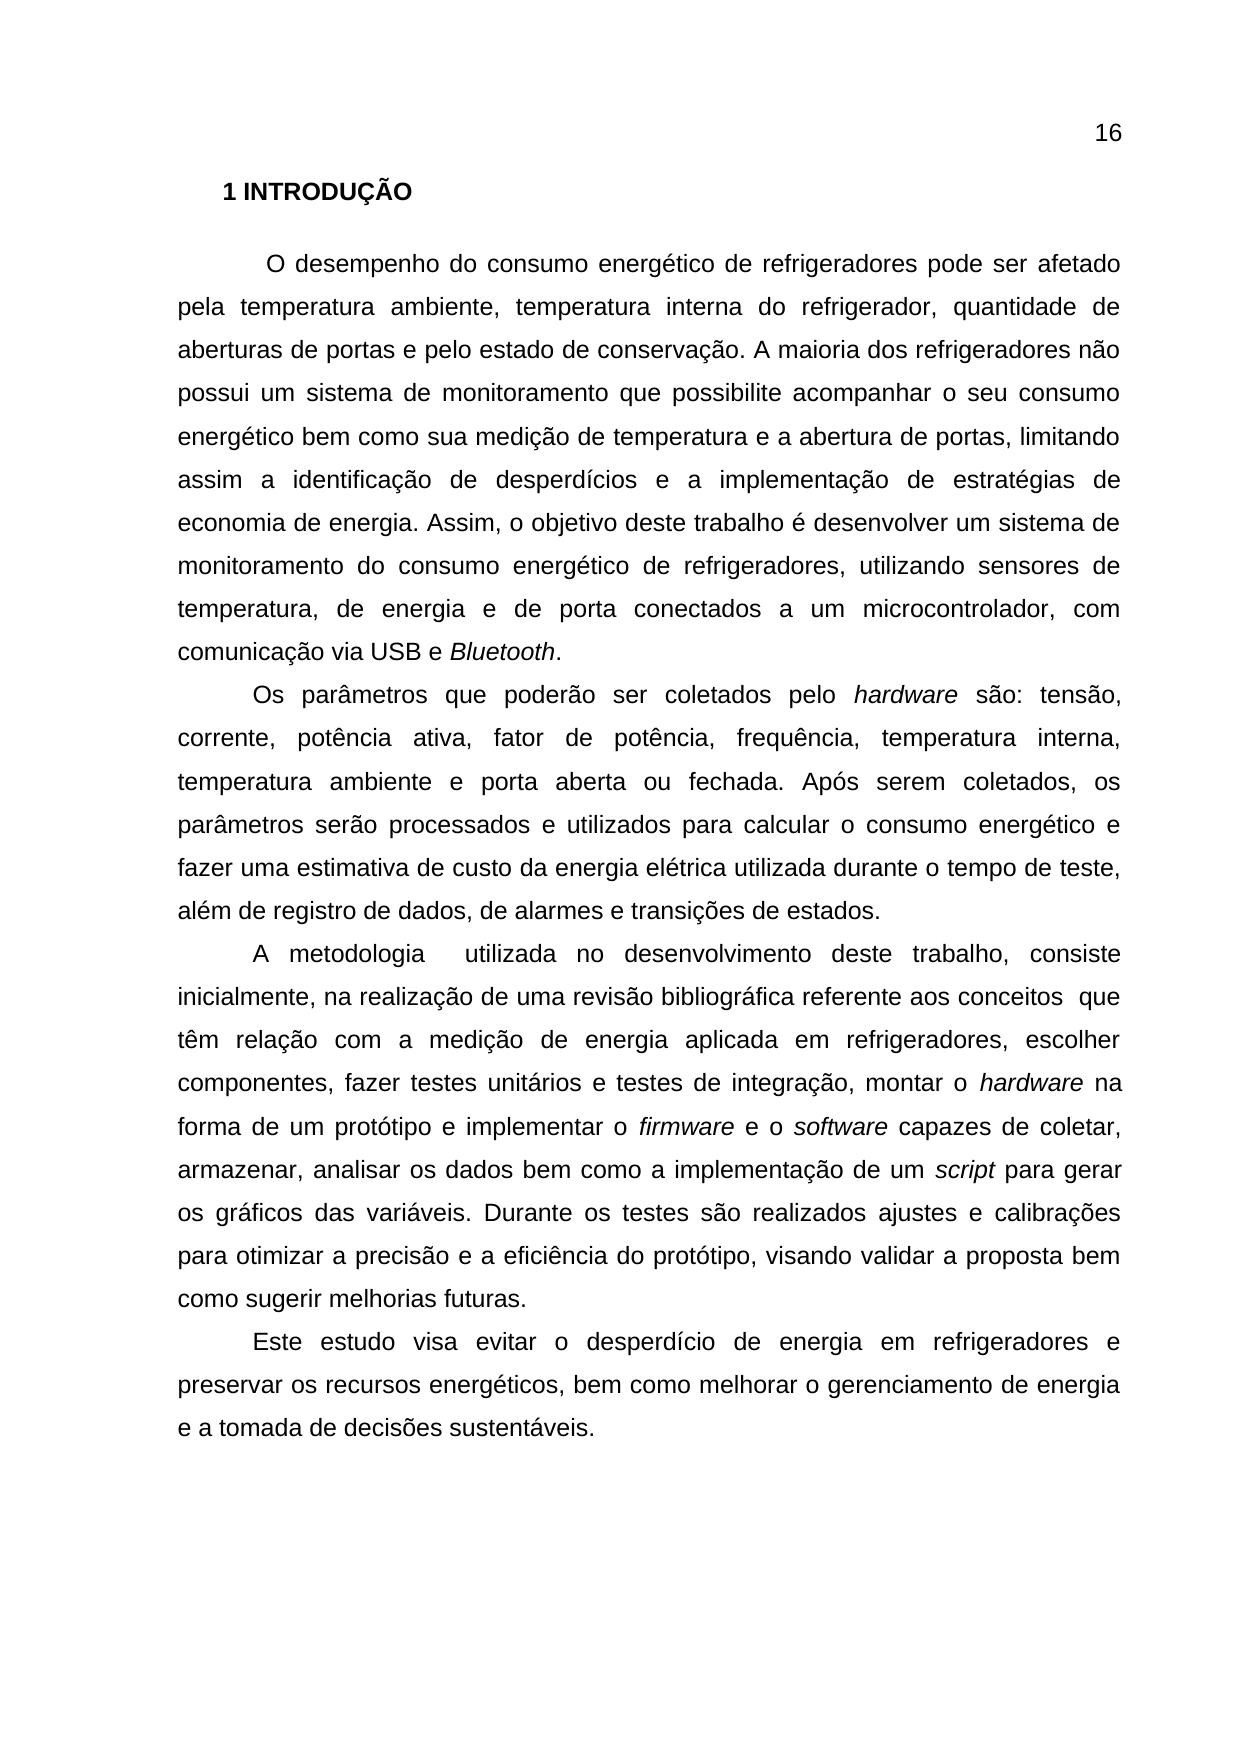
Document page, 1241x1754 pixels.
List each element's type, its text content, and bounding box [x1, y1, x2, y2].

text Os parâmetros que poderão ser coletados pelo hardware são: tensão, corrente, potência ativa, fator de potência, frequência, temperatura interna, temperatura ambiente e porta aberta ou fechada. Após serem coletados, os parâmetros serão processados e utilizados para calcular o consumo energético e fazer uma estimativa de custo da energia elétrica utilizada durante o tempo de teste, além de registro de dados, de alarmes e transições de estados. [177, 680, 1122, 925]
text Este estudo visa evitar o desperdício de energia em refrigeradores e preservar os recursos energéticos, bem como melhorar o gerenciamento de energia e a tomada de decisões sustentáveis. [177, 1327, 1122, 1442]
text A metodologia utilizada no desenvolvimento deste trabalho, consiste inicialmente, na realização de uma revisão bibliográfica referente aos conceitos que têm relação com a medição de energia aplicada em refrigeradores, escolher componentes, fazer testes unitários e testes de integração, montar o hardware na forma de um protótipo e implementar o firmware e o software capazes de coletar, armazenar, analisar os dados bem como a implementação de um script para gerar os gráficos das variáveis. Durante os testes são realizados ajustes e calibrações para otimizar a precisão e a eficiência do protótipo, visando validar a proposta bem como sugerir melhorias futuras. [177, 939, 1122, 1313]
text O desempenho do consumo energético de refrigeradores pode ser afetado pela temperatura ambiente, temperatura interna do refrigerador, quantidade de aberturas de portas e pelo estado de conservação. A maioria dos refrigeradores não possui um sistema de monitoramento que possibilite acompanhar o seu consumo energético bem como sua medição de temperatura e a abertura de portas, limitando assim a identificação de desperdícios e a implementação de estratégias de economia de energia. Assim, o objetivo deste trabalho é desenvolver um sistema de monitoramento do consumo energético de refrigeradores, utilizando sensores de temperatura, de energia e de porta conectados a um microcontrolador, com comunicação via USB e Bluetooth. [177, 249, 1122, 666]
subtitle 1 INTRODUÇÃO [177, 177, 1122, 206]
